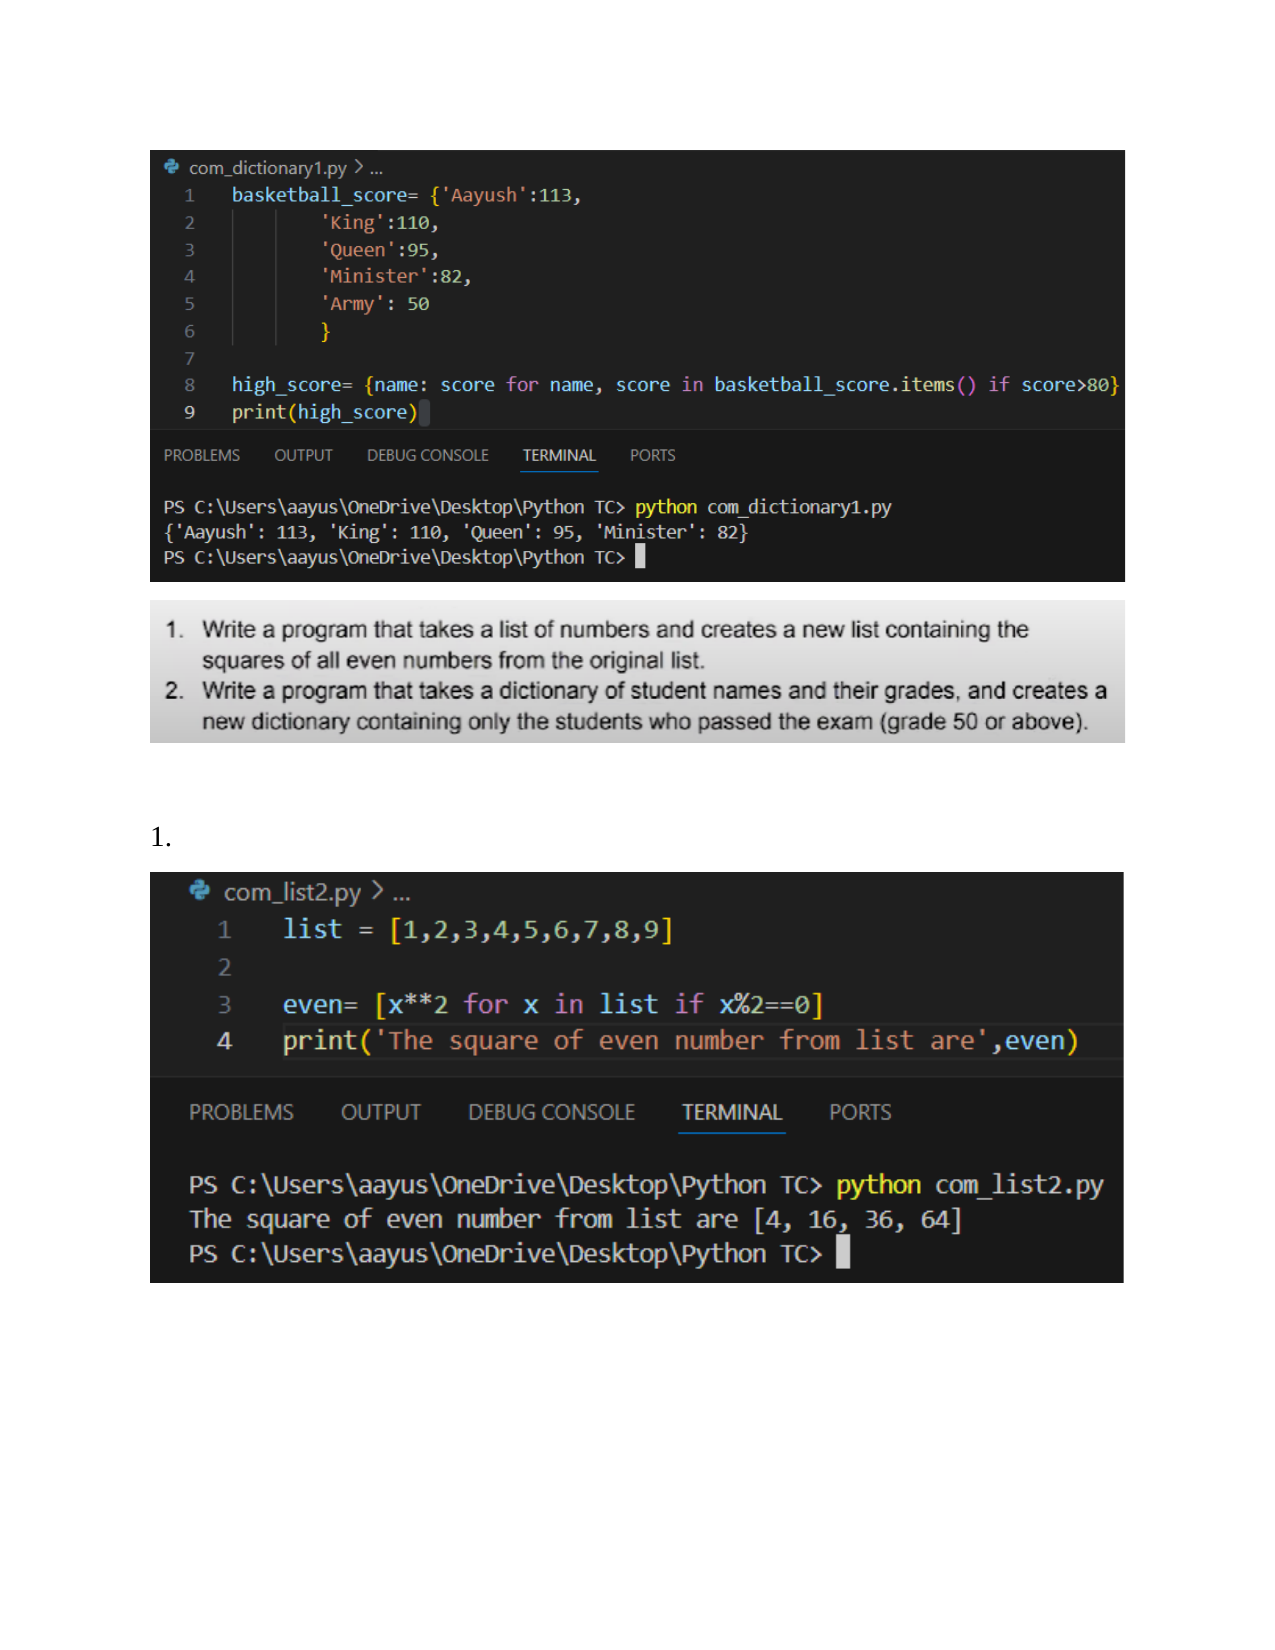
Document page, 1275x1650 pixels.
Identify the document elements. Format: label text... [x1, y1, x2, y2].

text 1. [150, 819, 1125, 853]
picture [150, 872, 1124, 1283]
picture [150, 600, 1125, 743]
picture [150, 150, 1125, 582]
